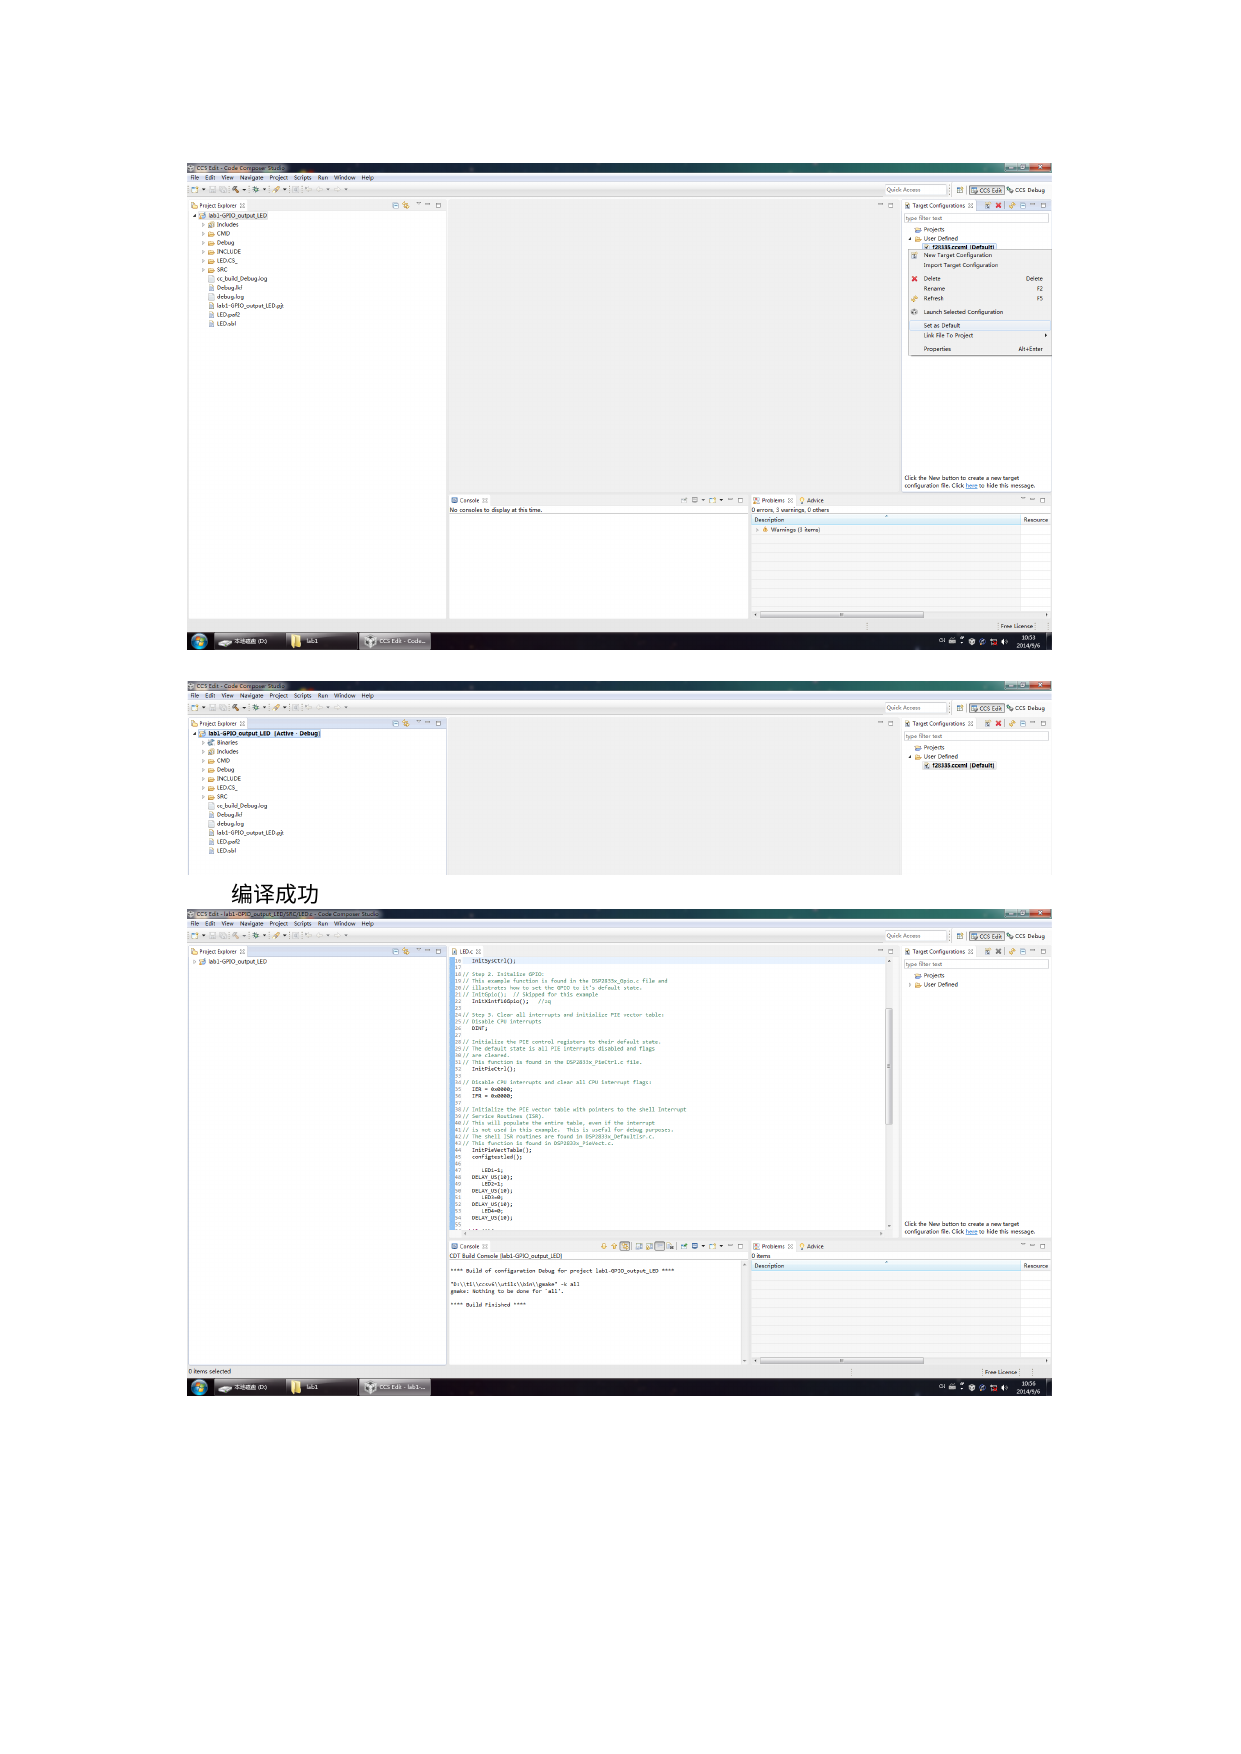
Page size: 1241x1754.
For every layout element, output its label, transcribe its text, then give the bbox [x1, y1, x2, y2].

picture [187, 909, 1052, 1396]
text 编译成功 [187, 877, 1053, 909]
picture [187, 681, 1052, 875]
picture [187, 163, 1052, 650]
